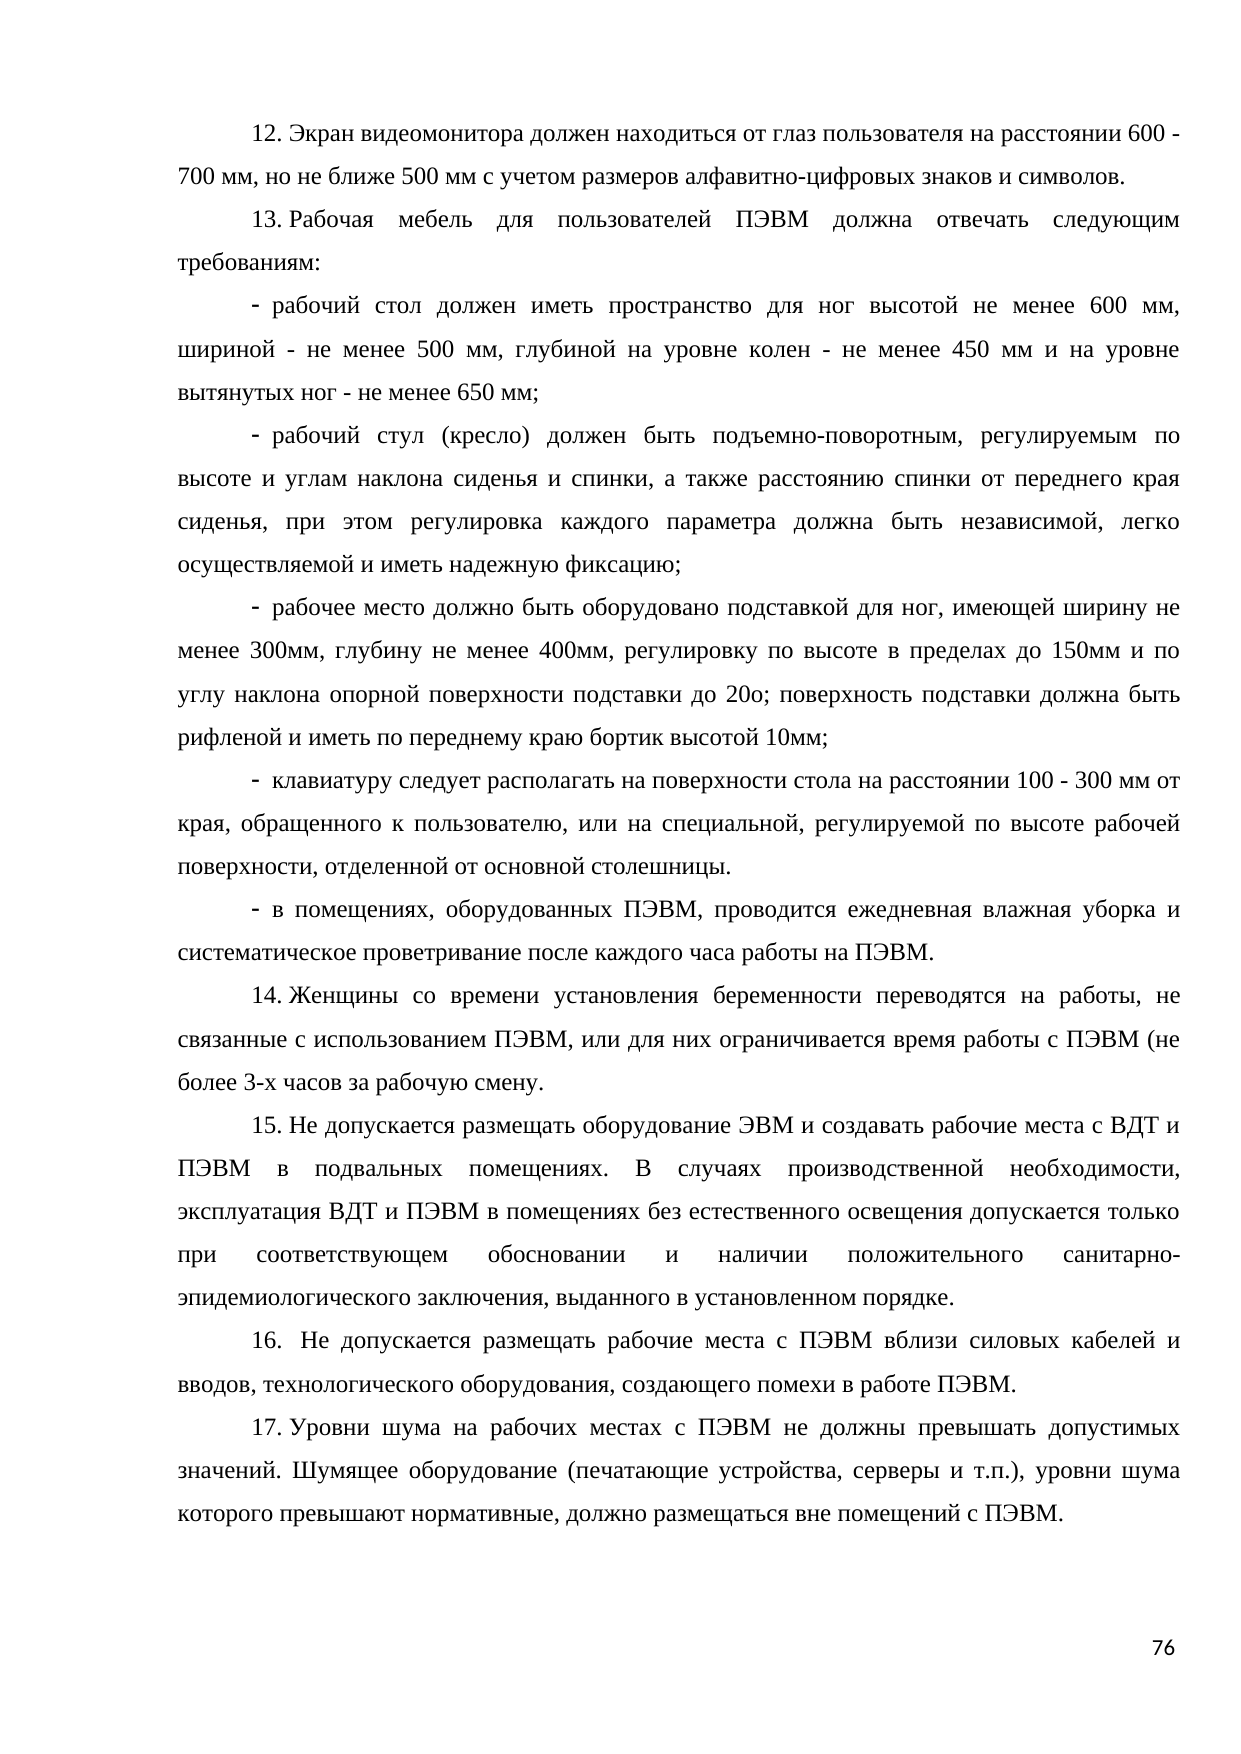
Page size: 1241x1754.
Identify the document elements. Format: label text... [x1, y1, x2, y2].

list клавиатуру следует располагать на поверхности стола на расстоянии 100 - 300 мм от края, обращенного к пользователю, или на специальной, регулируемой по высоте рабочей поверхности, отделенной от основной столешницы. [177, 765, 1181, 880]
list Женщины со времени установления беременности переводятся на работы, не связанные с использованием ПЭВМ, или для них ограничивается время работы с ПЭВМ (не более 3-х часов за рабочую смену. [177, 981, 1181, 1096]
list Экран видеомонитора должен находиться от глаз пользователя на расстоянии 600 - 700 мм, но не ближе 500 мм с учетом размеров алфавитно-цифровых знаков и символов. [177, 118, 1181, 190]
list в помещениях, оборудованных ПЭВМ, проводится ежедневная влажная уборка и систематическое проветривание после каждого часа работы на ПЭВМ. [177, 894, 1181, 966]
list Уровни шума на рабочих местах с ПЭВМ не должны превышать допустимых значений. Шумящее оборудование (печатающие устройства, серверы и т.п.), уровни шума которого превышают нормативные, должно размещаться вне помещений с ПЭВМ. [177, 1412, 1181, 1527]
list Не допускается размещать оборудование ЭВМ и создавать рабочие места с ВДТ и ПЭВМ в подвальных помещениях. В случаях производственной необходимости, эксплуатация ВДТ и ПЭВМ в помещениях без естественного освещения допускается только при соответствующем обосновании и наличии положительного санитарно-эпидемиологического заключения, выданного в установленном порядке. [177, 1110, 1181, 1311]
list Не допускается размещать рабочие места с ПЭВМ вблизи силовых кабелей и вводов, технологического оборудования, создающего помехи в работе ПЭВМ. [177, 1326, 1181, 1397]
list рабочий стол должен иметь пространство для ног высотой не менее 600 мм, шириной - не менее 500 мм, глубиной на уровне колен - не менее 450 мм и на уровне вытянутых ног - не менее 650 мм; [177, 291, 1181, 406]
list Рабочая мебель для пользователей ПЭВМ должна отвечать следующим требованиям: [177, 204, 1181, 276]
list рабочее место должно быть оборудовано подставкой для ног, имеющей ширину не менее 300мм, глубину не менее 400мм, регулировку по высоте в пределах до 150мм и по углу наклона опорной поверхности подставки до 20о; поверхность подставки должна быть рифленой и иметь по переднему краю бортик высотой 10мм; [177, 592, 1181, 751]
list рабочий стул (кресло) должен быть подъемно-поворотным, регулируемым по высоте и углам наклона сиденья и спинки, а также расстоянию спинки от переднего края сиденья, при этом регулировка каждого параметра должна быть независимой, легко осуществляемой и иметь надежную фиксацию; [177, 420, 1181, 578]
